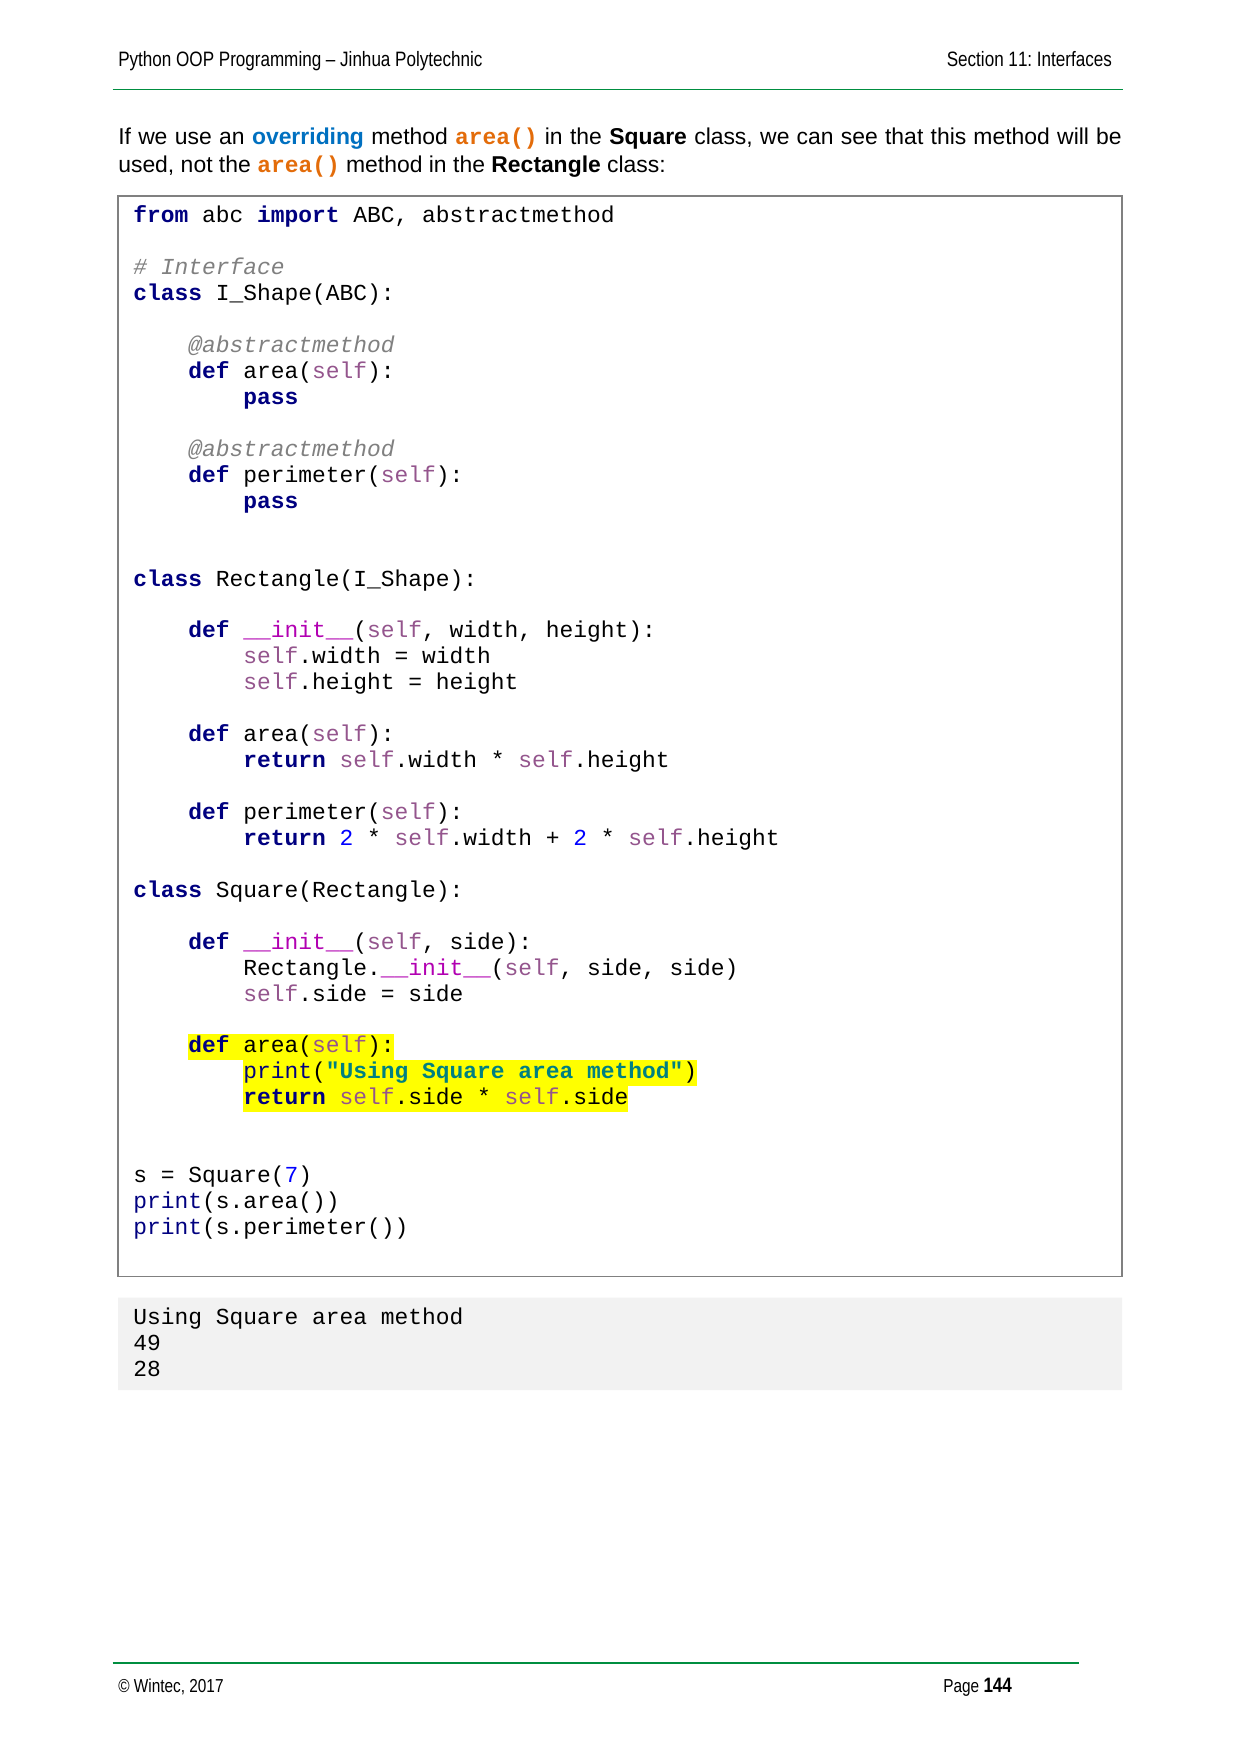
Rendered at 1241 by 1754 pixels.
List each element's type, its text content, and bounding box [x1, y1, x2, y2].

text If we use an overriding method area() in the Square class, we can see that this method will be used, not the area() method in the Rectangle class: [118, 123, 1122, 179]
